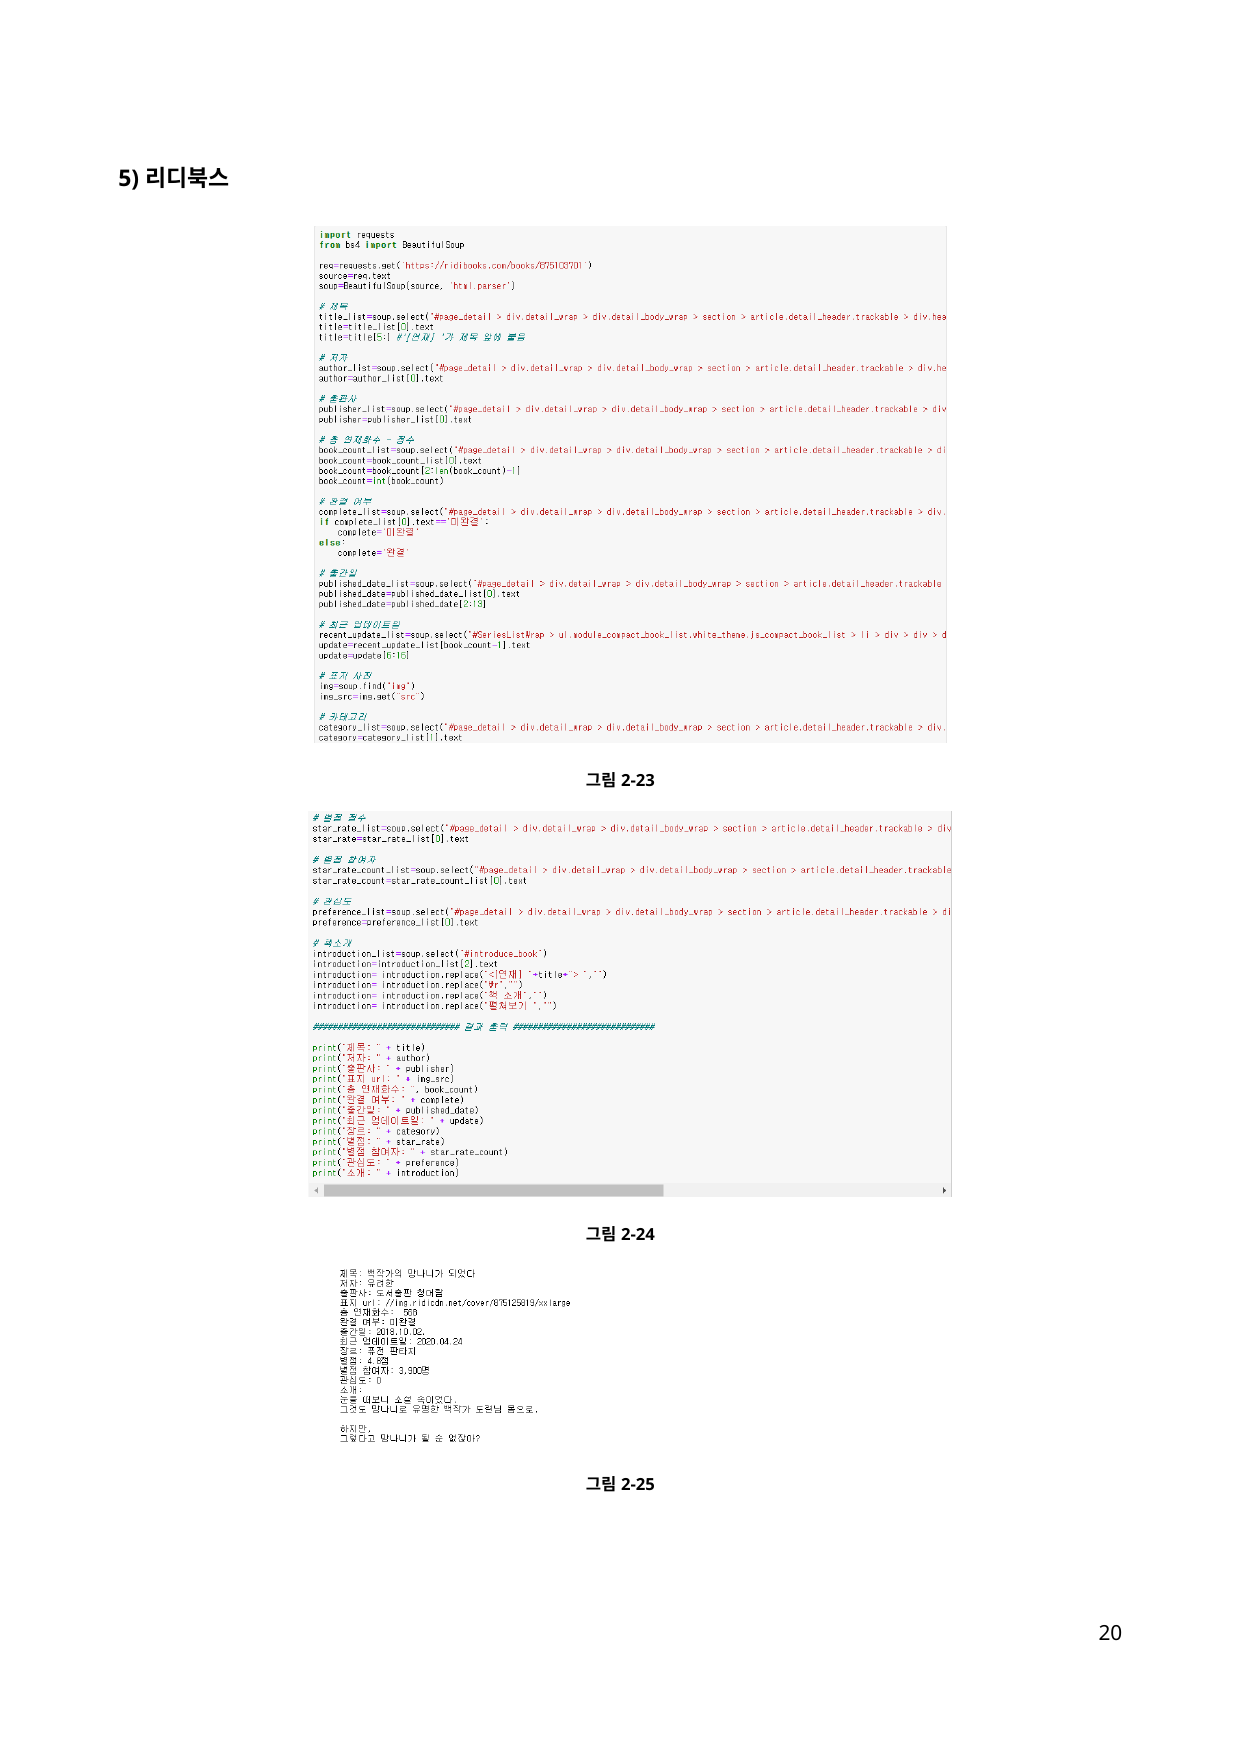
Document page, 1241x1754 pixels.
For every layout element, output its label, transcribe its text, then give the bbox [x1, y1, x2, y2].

picture [333, 1265, 928, 1447]
picture [308, 811, 953, 1197]
text 그림 2-25 [118, 1471, 1122, 1495]
picture [311, 226, 950, 743]
text 그림 2-23 [118, 767, 1122, 792]
text 그림 2-24 [118, 1221, 1122, 1245]
text 5) 리디북스 [118, 159, 1122, 193]
